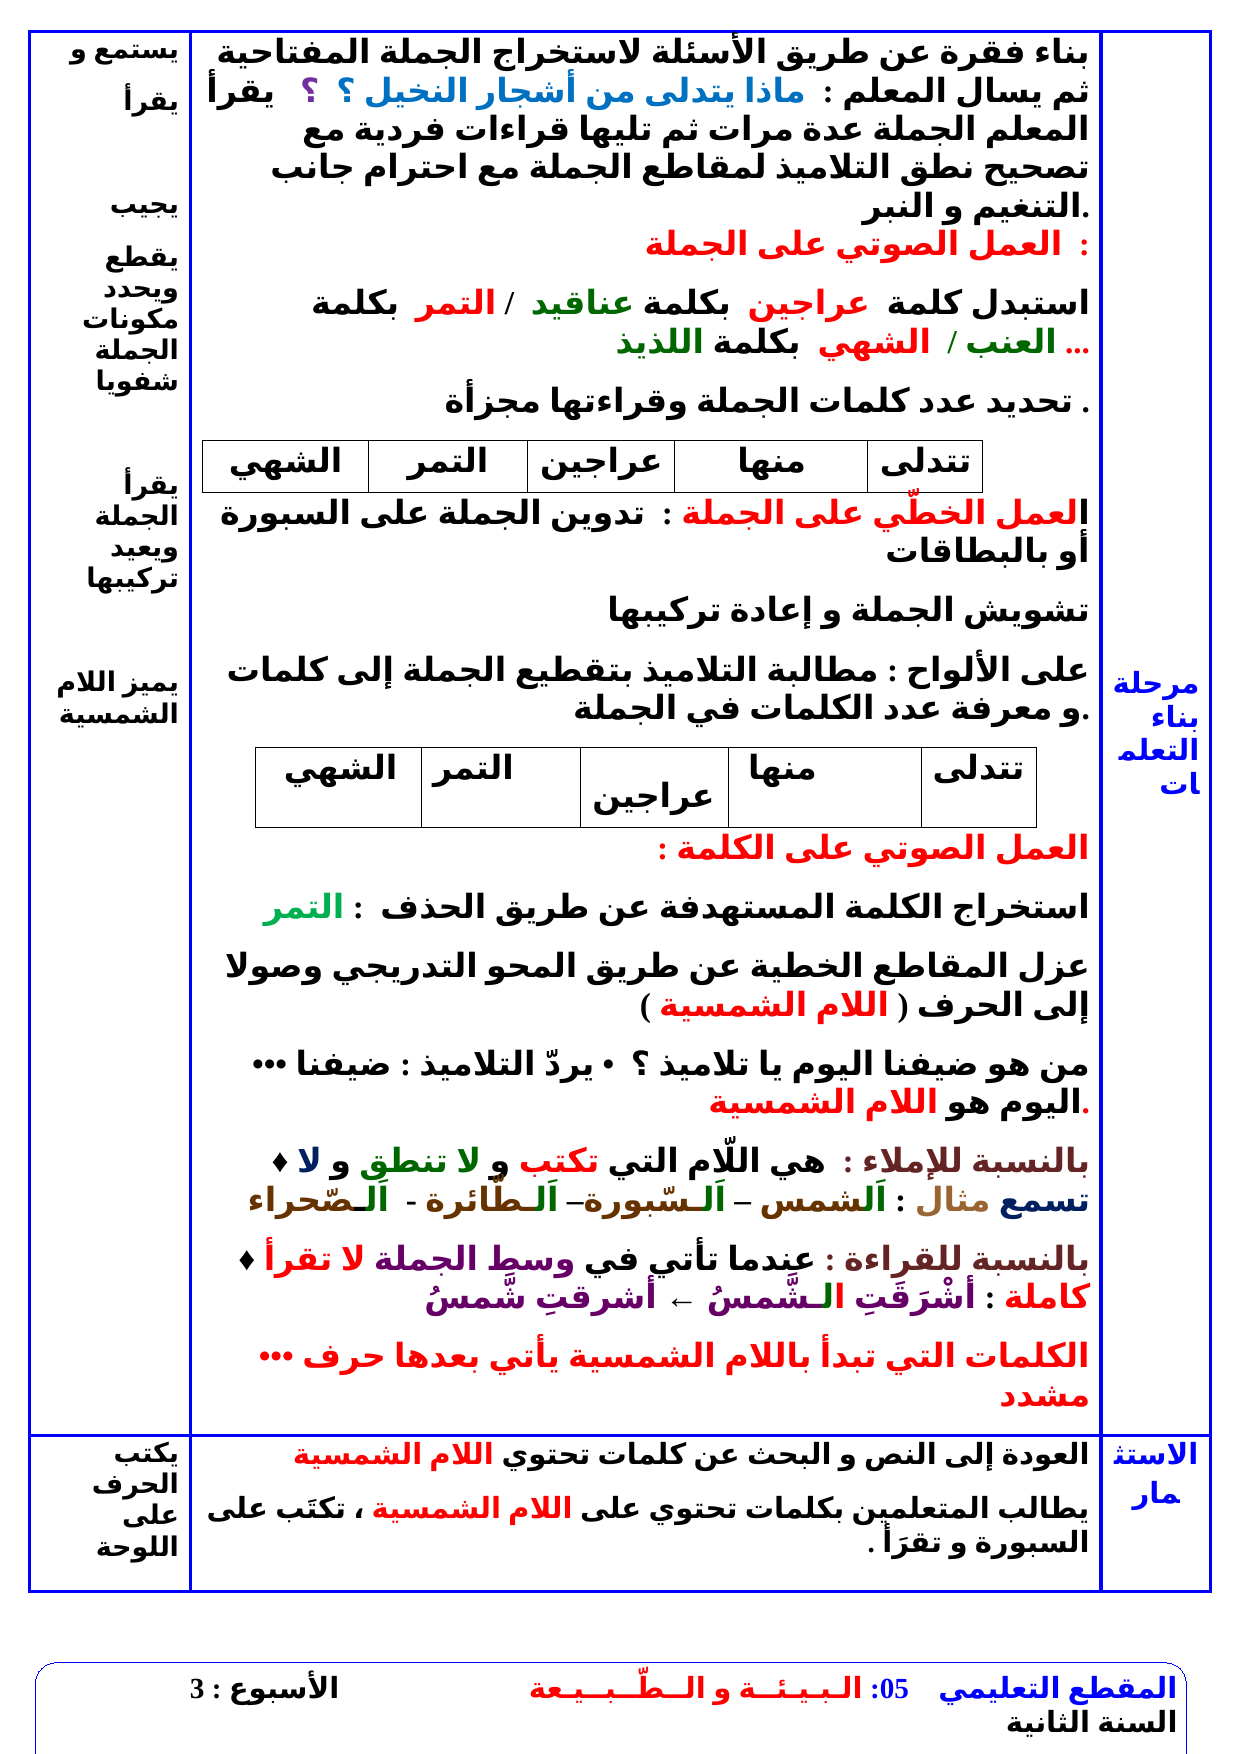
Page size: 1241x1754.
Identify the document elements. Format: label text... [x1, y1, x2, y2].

table_cell يستمع و يقرأ يجيب يقطع ويحدد مكونات الجملة شفويا يقرأ الجملة ويعيد تركيبها يميز اللام الشمسية [31, 33, 189, 1434]
table_cell مرحلة بناء التعلمات [1103, 33, 1209, 1434]
table_cell الاستثمار [1103, 1437, 1209, 1590]
table_cell يكتب الحرف على اللوحة [31, 1437, 189, 1590]
table_cell العودة إلى النص و البحث عن كلمات تحتوي اللام الشمسية يطالب المتعلمين بكلمات تحتوي على اللام الشمسية ، تكتَب على السبورة و تقرَأ . [192, 1437, 1099, 1590]
table_cell بناء فقرة عن طريق الأسئلة لاستخراج الجملة المفتاحية ثم يسال المعلم : ماذا يتدلى من أشجار النخيل ؟ ؟ يقرأ المعلم الجملة عدة مرات ثم تليها قراءات فردية مع تصحيح نطق التلاميذ لمقاطع الجملة مع احترام جانب التنغيم و النبر. العمل الصوتي على الجملة : استبدل كلمة عراجين بكلمة عناقيد / التمر بكلمة العنب / الشهي بكلمة اللذيذ ... تحديد عدد كلمات الجملة وقراءتها مجزأة . العمل الخطّي على الجملة : تدوين الجملة على السبورة أو بالبطاقات تشويش الجملة و إعادة تركيبها على الألواح : مطالبة التلاميذ بتقطيع الجملة إلى كلمات و معرفة عدد الكلمات في الجملة. العمل الصوتي على الكلمة : استخراج الكلمة المستهدفة عن طريق الحذف : التمر عزل المقاطع الخطية عن طريق المحو التدريجي وصولا إلى الحرف ( اللام الشمسية ) ••• من هو ضيفنا اليوم يا تلاميذ ؟ • يردّ التلاميذ : ضيفنا اليوم هو اللام الشمسية. ♦ بالنسبة للإملاء : هي اللّام التي تكتب و لا تنطق و لا تسمع مثال : اَلشمس – اَلـسّبورة– اَلـطّائرة - اَلـصّحراء ♦ بالنسبة للقراءة : عندما تأتي في وسط الجملة لا تقرأ كاملة : أشْرَقَتِ الـشَّمسُ ← أشرقتِ شَّمسُ ••• الكلمات التي تبدأ باللام الشمسية يأتي بعدها حرف مشدد [192, 33, 1099, 1434]
